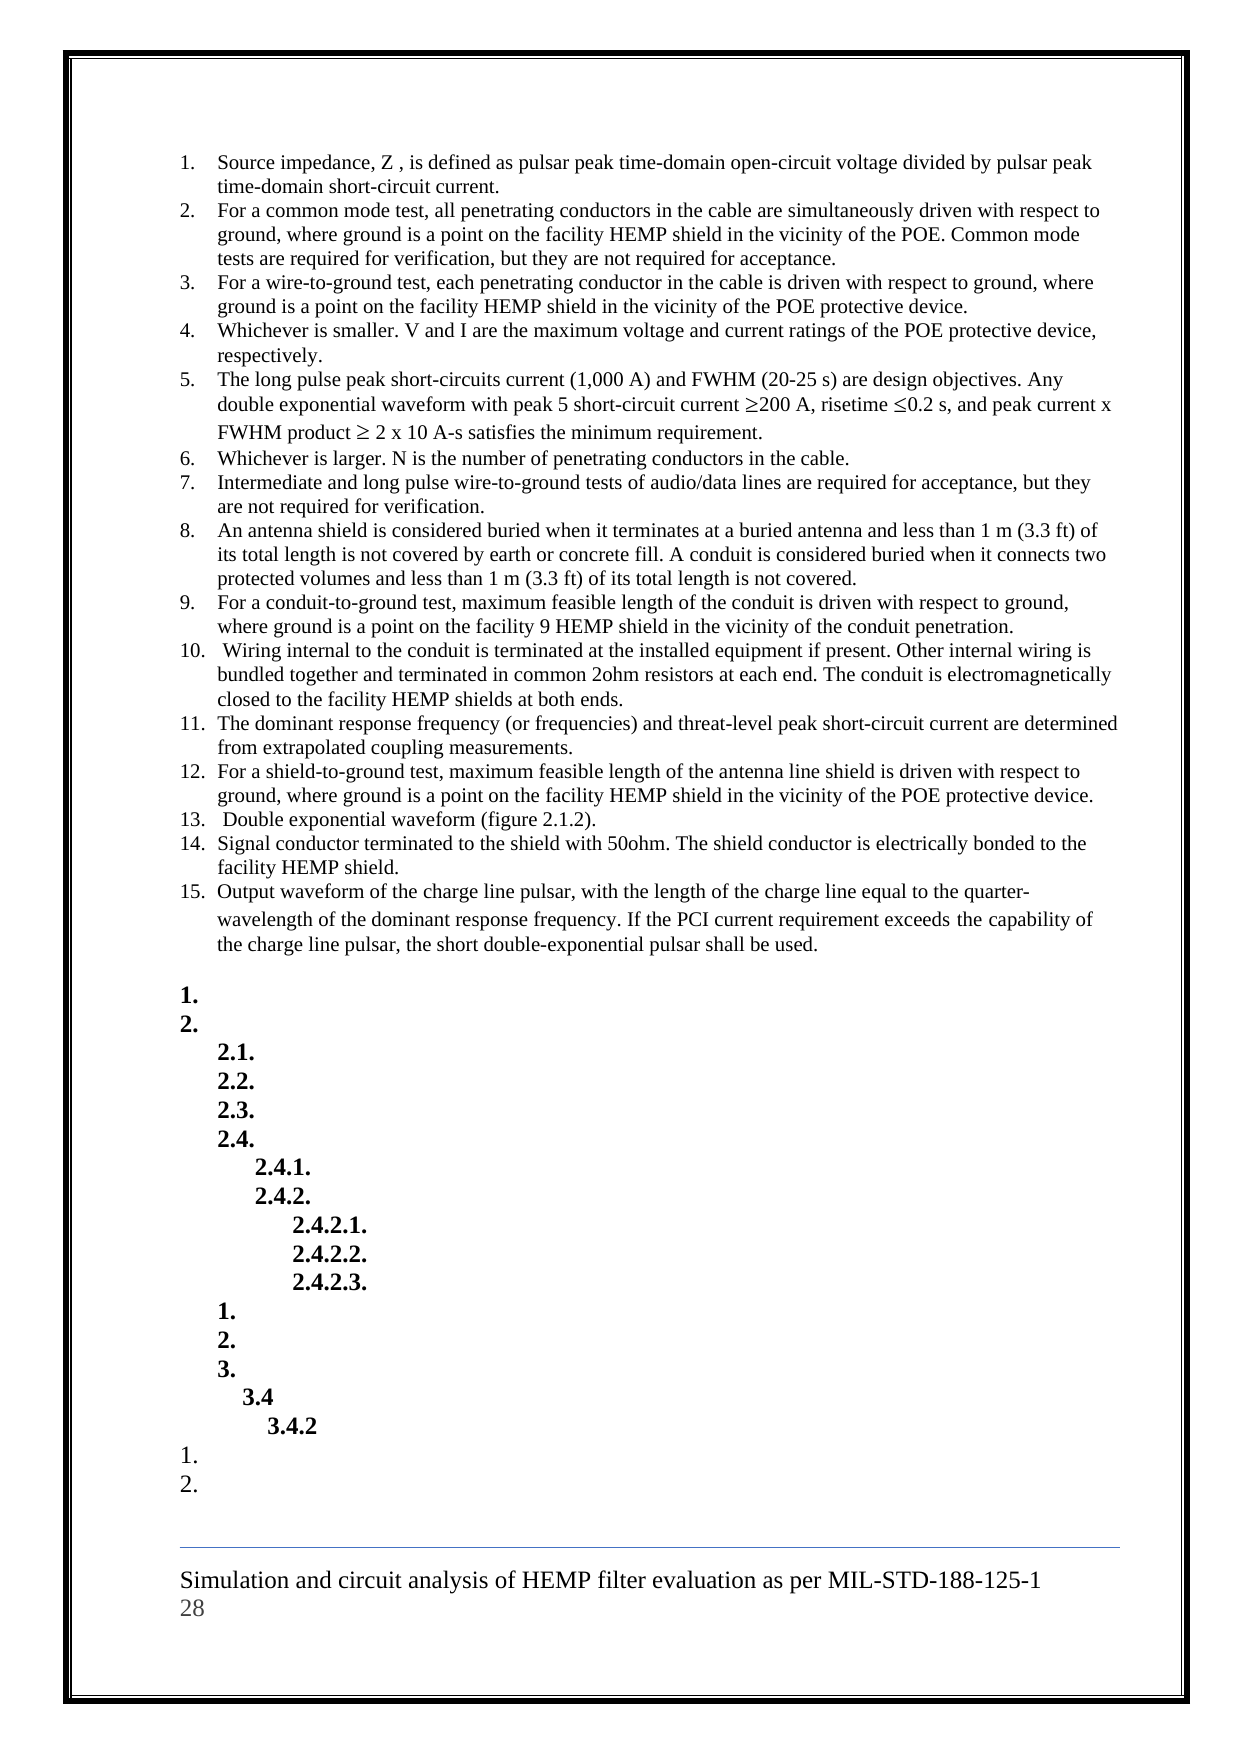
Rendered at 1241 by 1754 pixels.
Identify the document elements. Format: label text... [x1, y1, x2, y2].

list For a conduit-to-ground test, maximum feasible length of the conduit is driven with respect to ground, where ground is a point on the facility 9 HEMP shield in the vicinity of the conduit penetration. [179, 590, 1120, 638]
list Whichever is larger. N is the number of penetrating conductors in the cable. [179, 446, 1120, 470]
list For a common mode test, all penetrating conductors in the cable are simultaneously driven with respect to ground, where ground is a point on the facility HEMP shield in the vicinity of the POE. Common mode tests are required for verification, but they are not required for acceptance. [179, 198, 1120, 270]
list For a shield-to-ground test, maximum feasible length of the antenna line shield is driven with respect to ground, where ground is a point on the facility HEMP shield in the vicinity of the POE protective device. [179, 759, 1120, 807]
list Output waveform of the charge line pulsar, with the length of the charge line equal to the quarter-wavelength of the dominant response frequency. If the PCI current requirement exceeds the capability of the charge line pulsar, the short double-exponential pulsar shall be used. [179, 879, 1120, 956]
list Double exponential waveform (figure 2.1.2). [179, 807, 1120, 831]
list Whichever is smaller. V and I are the maximum voltage and current ratings of the POE protective device, respectively. [179, 318, 1120, 367]
list Wiring internal to the conduit is terminated at the installed equipment if present. Other internal wiring is bundled together and terminated in common 2ohm resistors at each end. The conduit is electromagnetically closed to the facility HEMP shields at both ends. [179, 638, 1120, 711]
list The long pulse peak short-circuits current (1,000 A) and FWHM (20-25 s) are design objectives. Any double exponential waveform with peak 5 short-circuit current 200 A, risetime 0.2 s, and peak current x FWHM product 2 x 10 A-s satisfies the minimum requirement. [179, 367, 1120, 446]
list Intermediate and long pulse wire-to-ground tests of audio/data lines are required for acceptance, but they are not required for verification. [179, 470, 1120, 518]
list Signal conductor terminated to the shield with 50ohm. The shield conductor is electrically bonded to the facility HEMP shield. [179, 831, 1120, 879]
list Source impedance, Z , is defined as pulsar peak time-domain open-circuit voltage divided by pulsar peak time-domain short-circuit current. [179, 150, 1120, 198]
list An antenna shield is considered buried when it terminates at a buried antenna and less than 1 m (3.3 ft) of its total length is not covered by earth or concrete fill. A conduit is considered buried when it connects two protected volumes and less than 1 m (3.3 ft) of its total length is not covered. [179, 518, 1120, 590]
list The dominant response frequency (or frequencies) and threat-level peak short-circuit current are determined from extrapolated coupling measurements. [179, 711, 1120, 759]
list For a wire-to-ground test, each penetrating conductor in the cable is driven with respect to ground, where ground is a point on the facility HEMP shield in the vicinity of the POE protective device. [179, 270, 1120, 318]
